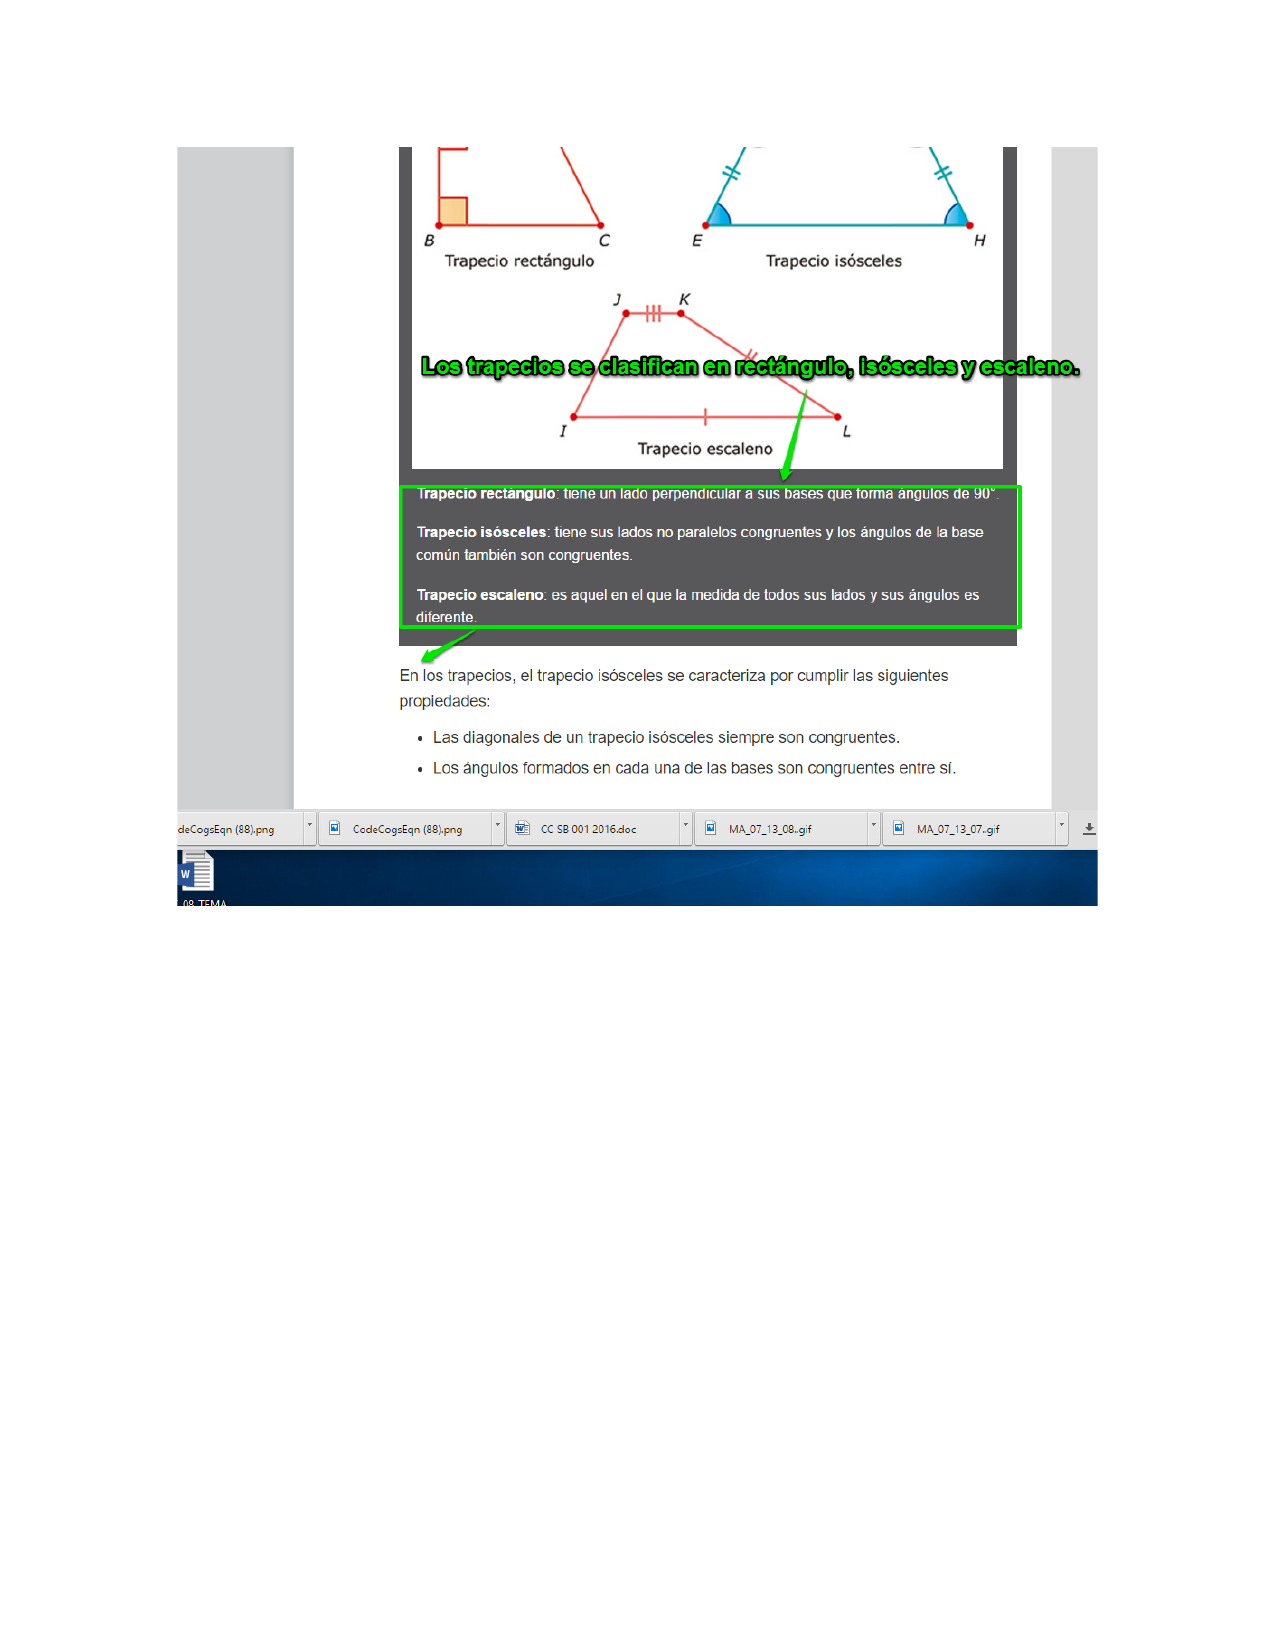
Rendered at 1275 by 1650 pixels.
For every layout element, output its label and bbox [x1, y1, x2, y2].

picture [177, 147, 1098, 906]
